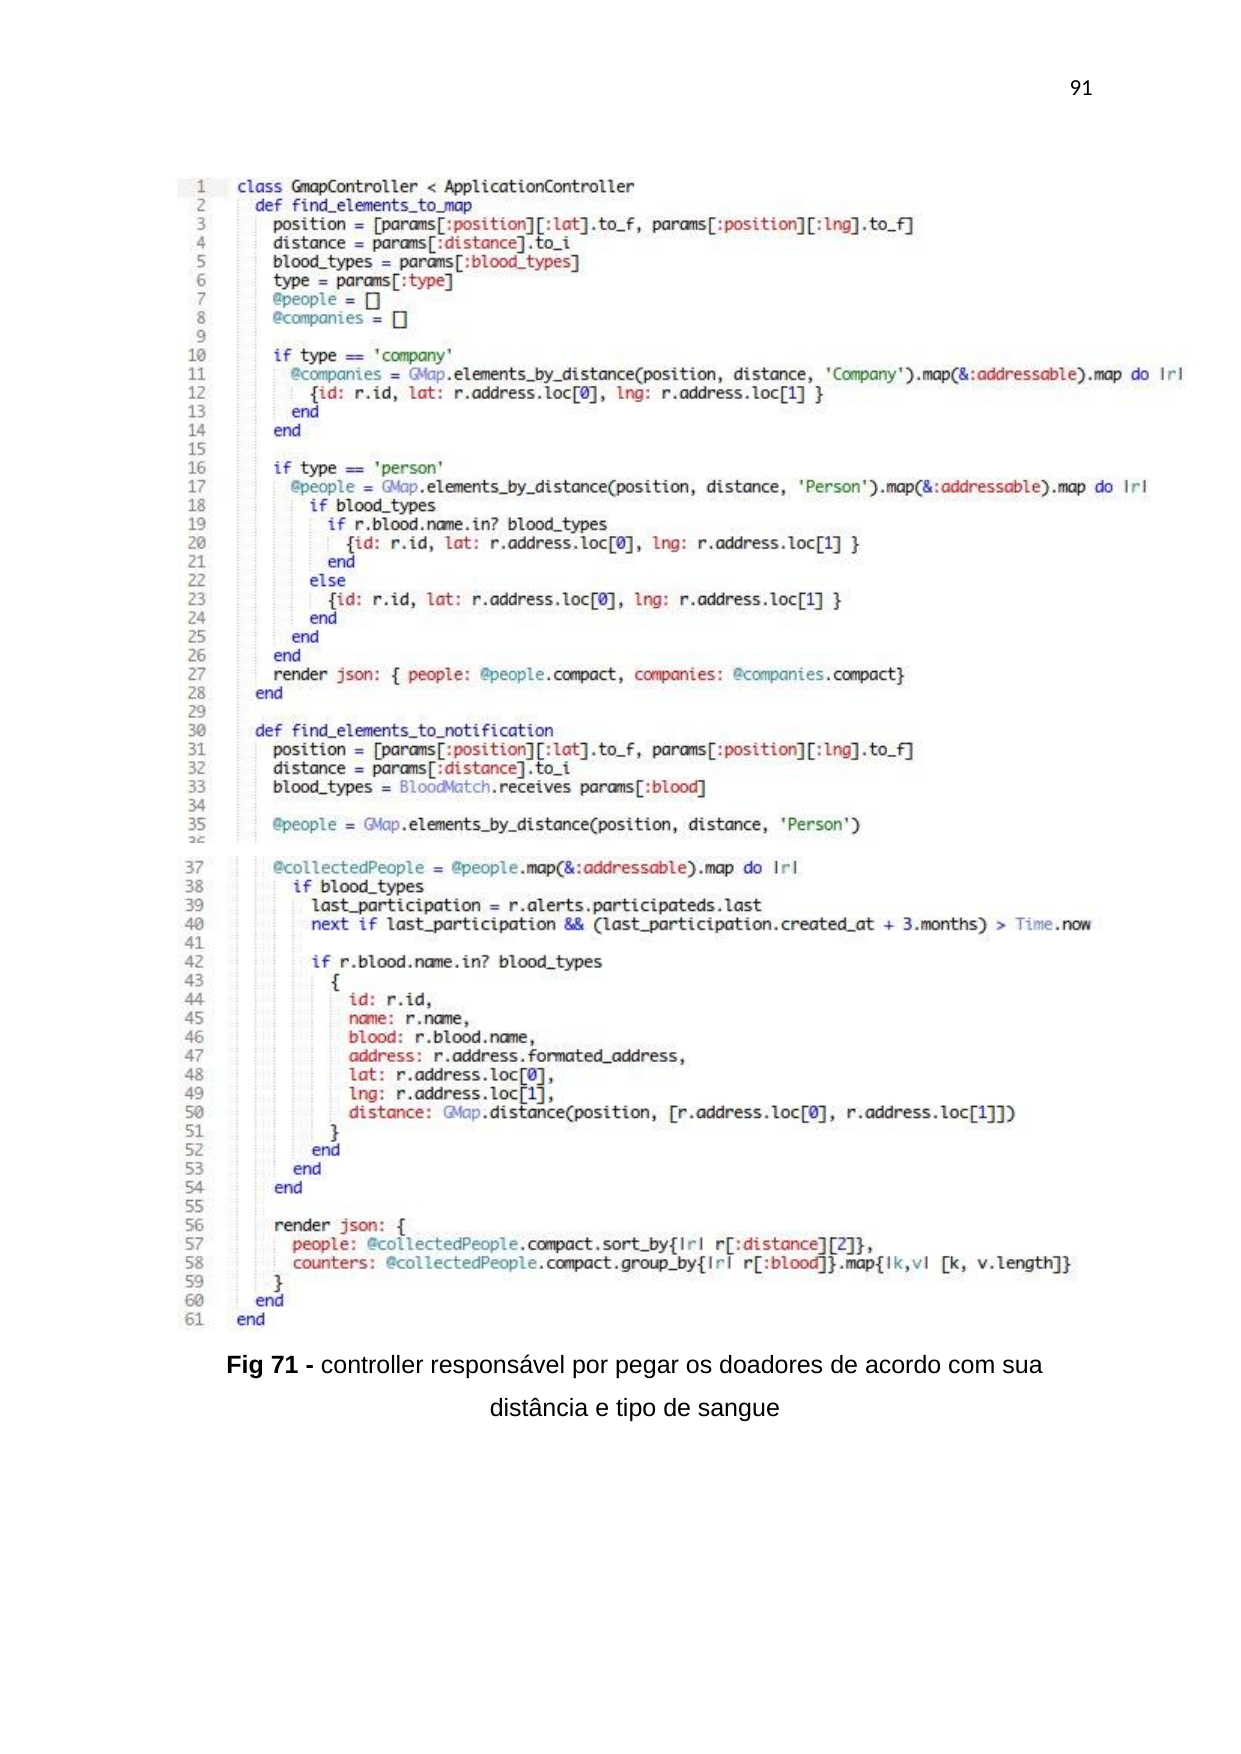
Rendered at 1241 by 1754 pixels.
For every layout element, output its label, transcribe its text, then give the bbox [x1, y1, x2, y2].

picture [177, 856, 1106, 1338]
text Fig 71 - controller responsável por pegar os doadores de acordo com sua distância e tipo de sangue [177, 1350, 1092, 1422]
picture [177, 177, 1209, 843]
